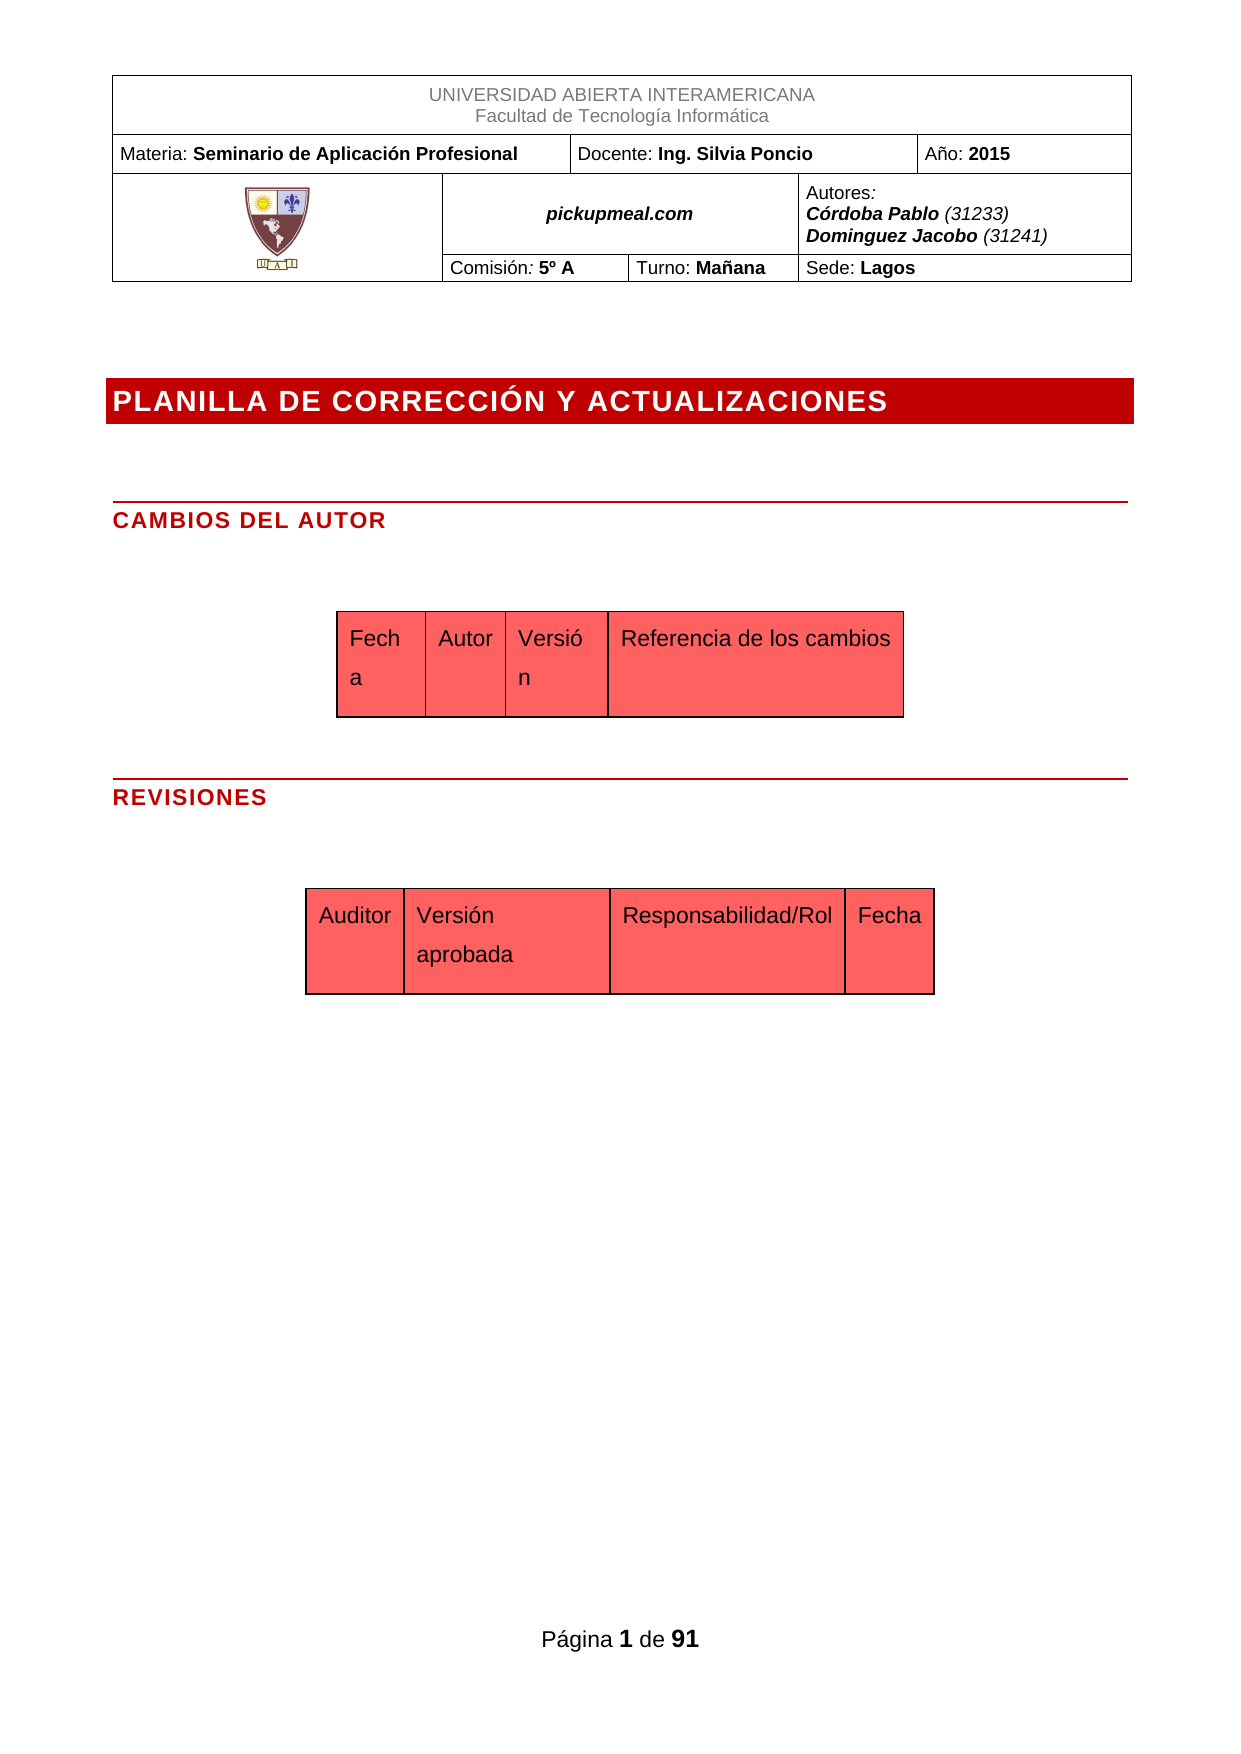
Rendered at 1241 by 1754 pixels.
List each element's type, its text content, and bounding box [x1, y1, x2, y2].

table_header Versión aprobada [405, 889, 609, 993]
table_header Fecha [846, 889, 933, 993]
subtitle Revisiones [112, 779, 1128, 810]
table_header Referencia de los cambios [609, 612, 903, 716]
table_header Versión [506, 612, 607, 716]
table_header Responsabilidad/Rol [611, 889, 844, 993]
subtitle Planilla de corrección y actualizaciones [113, 385, 1128, 418]
table_header Autor [426, 612, 505, 716]
table_header Fecha [338, 612, 425, 716]
picture [230, 182, 325, 273]
table_header Auditor [307, 889, 403, 993]
subtitle Cambios del autor [112, 502, 1128, 533]
